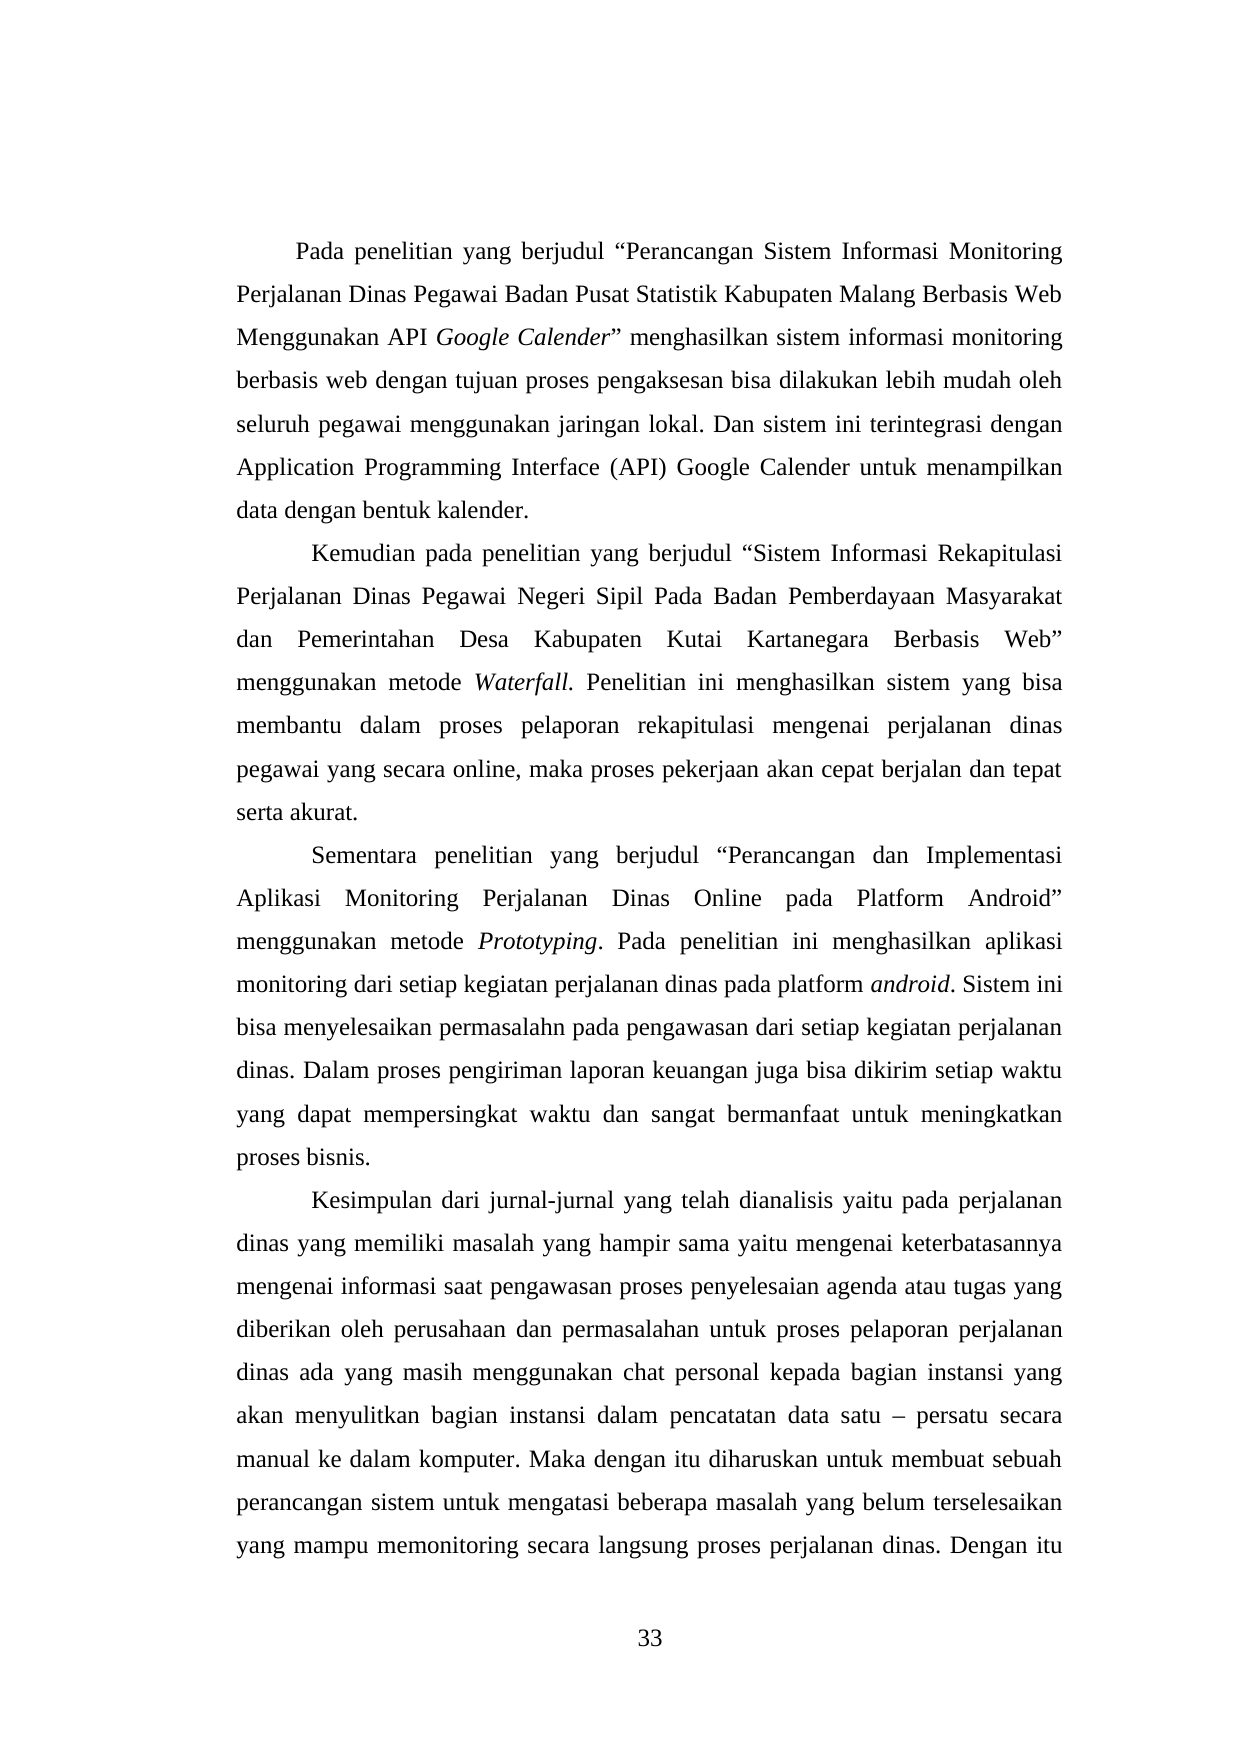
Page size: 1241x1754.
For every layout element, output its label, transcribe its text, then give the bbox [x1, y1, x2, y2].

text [236, 1185, 1063, 1559]
text Sementara penelitian yang berjudul “Perancangan dan Implementasi Aplikasi Monitoring Perjalanan Dinas Online pada Platform Android” menggunakan metode Prototyping. Pada penelitian ini menghasilkan aplikasi monitoring dari setiap kegiatan perjalanan dinas pada platform android. Sistem ini bisa menyelesaikan permasalahn pada pengawasan dari setiap kegiatan perjalanan dinas. Dalam proses pengiriman laporan keuangan juga bisa dikirim setiap waktu yang dapat mempersingkat waktu dan sangat bermanfaat untuk meningkatkan proses bisnis. [236, 840, 1063, 1171]
text Kemudian pada penelitian yang berjudul “Sistem Informasi Rekapitulasi Perjalanan Dinas Pegawai Negeri Sipil Pada Badan Pemberdayaan Masyarakat dan Pemerintahan Desa Kabupaten Kutai Kartanegara Berbasis Web” menggunakan metode Waterfall. Penelitian ini menghasilkan sistem yang bisa membantu dalam proses pelaporan rekapitulasi mengenai perjalanan dinas pegawai yang secara online, maka proses pekerjaan akan cepat berjalan dan tepat serta akurat. [236, 538, 1063, 826]
text Pada penelitian yang berjudul “Perancangan Sistem Informasi Monitoring Perjalanan Dinas Pegawai Badan Pusat Statistik Kabupaten Malang Berbasis Web Menggunakan API Google Calender” menghasilkan sistem informasi monitoring berbasis web dengan tujuan proses pengaksesan bisa dilakukan lebih mudah oleh seluruh pegawai menggunakan jaringan lokal. Dan sistem ini terintegrasi dengan Application Programming Interface (API) Google Calender untuk menampilkan data dengan bentuk kalender. [236, 236, 1063, 524]
